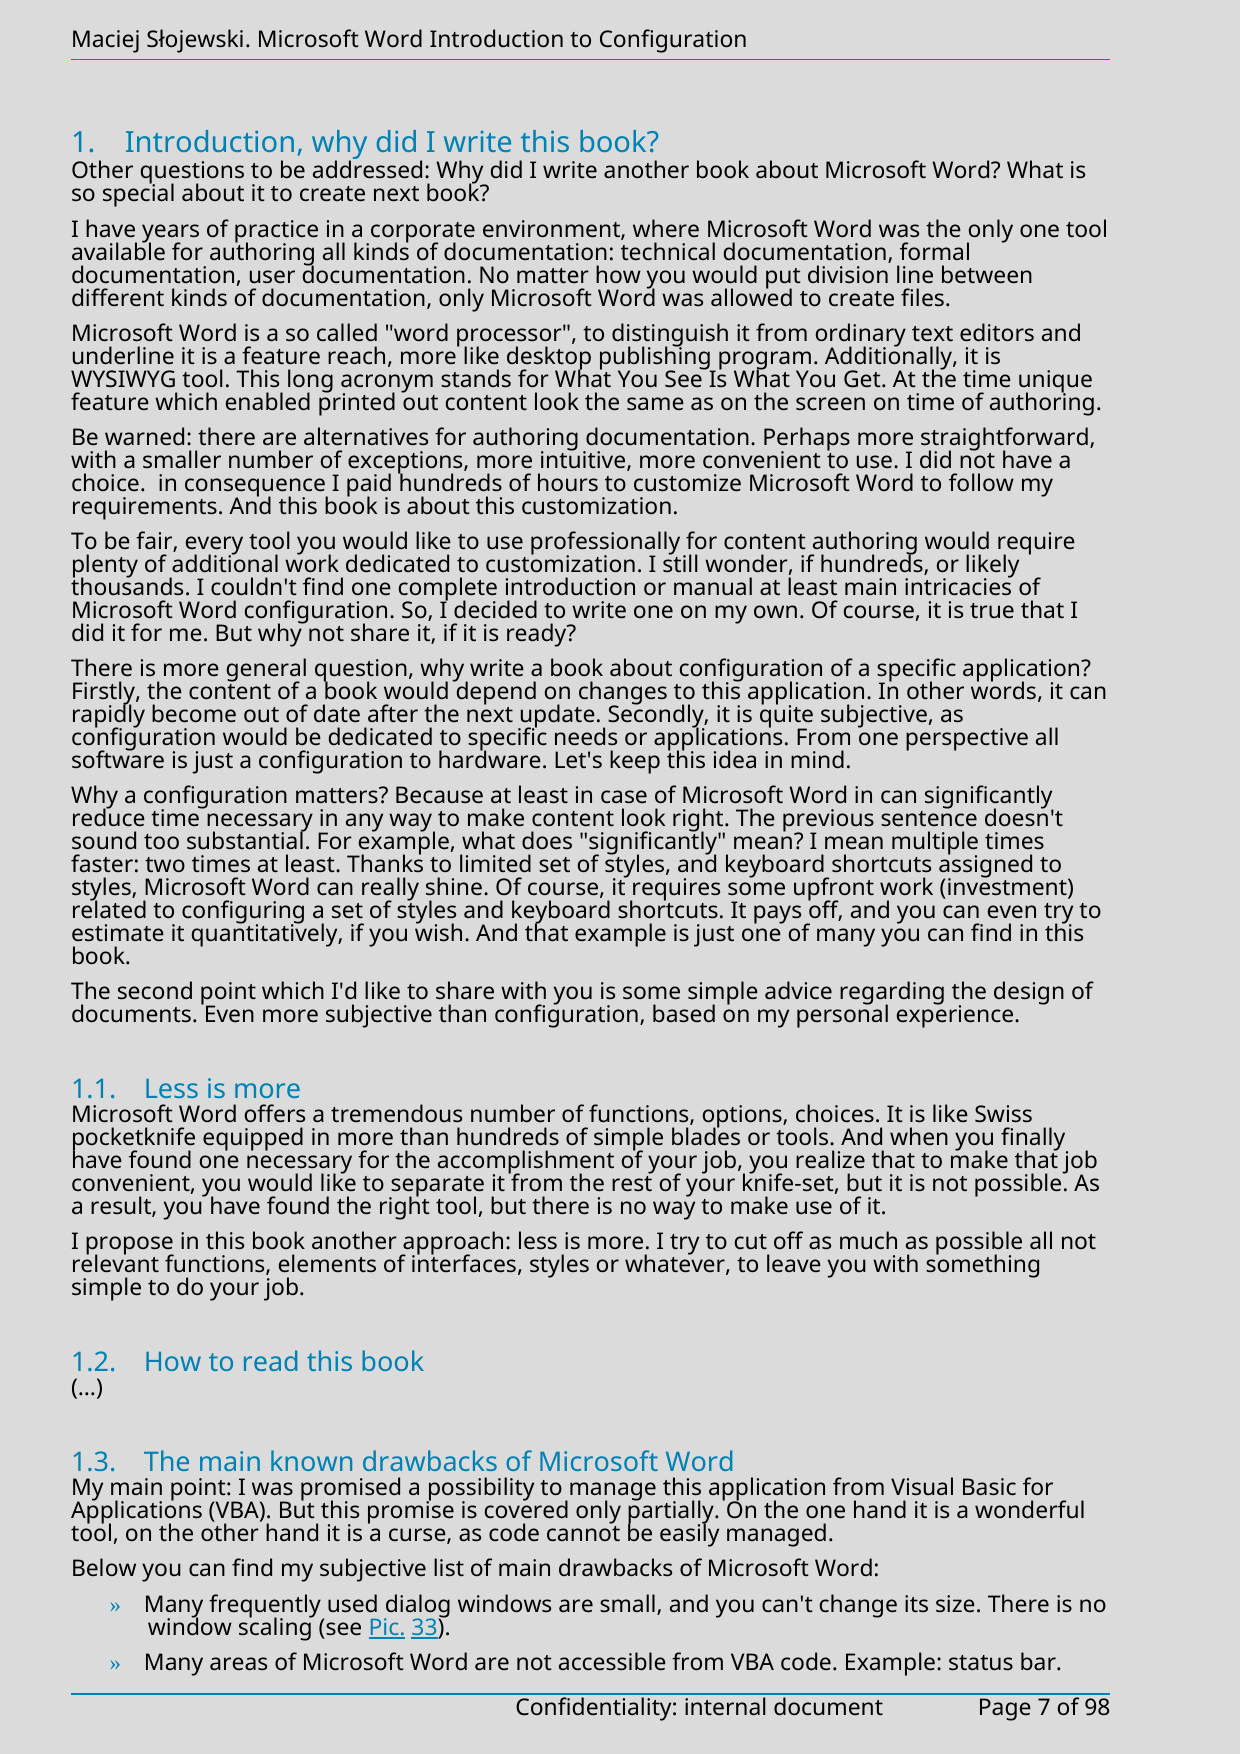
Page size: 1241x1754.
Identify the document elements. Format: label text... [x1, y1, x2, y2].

subtitle How to read this book [71, 1350, 1110, 1377]
text I propose in this book another approach: less is more. I try to cut off as much as possible all not relevant functions, elements of interfaces, styles or whatever, to leave you with something simple to do your job. [71, 1231, 1110, 1300]
text Microsoft Word offers a tremendous number of functions, options, choices. It is like Swiss pocketknife equipped in more than hundreds of simple blades or tools. And when you finally have found one necessary for the accomplishment of your job, you realize that to make that job convenient, you would like to separate it from the rest of your knife-set, but it is not possible. As a result, you have found the right tool, but there is no way to make use of it. [71, 1104, 1110, 1219]
subtitle The main known drawbacks of Microsoft Word [71, 1450, 1110, 1477]
subtitle Less is more [71, 1077, 1110, 1104]
text Why a configuration matters? Because at least in case of Microsoft Word in can significantly reduce time necessary in any way to make content look right. The previous sentence doesn't sound too substantial. For example, what does "significantly" mean? I mean multiple times faster: two times at least. Thanks to limited set of styles, and keyboard shortcuts assigned to styles, Microsoft Word can really shine. Of course, it requires some upfront work (investment) related to configuring a set of styles and keyboard shortcuts. It pays off, and you can even try to estimate it quantitatively, if you wish. And that example is just one of many you can find in this book. [71, 786, 1110, 969]
text The second point which I'd like to share with you is some simple advice regarding the design of documents. Even more subjective than configuration, based on my personal experience. [71, 981, 1110, 1027]
text Below you can find my subjective list of main drawbacks of Microsoft Word: [71, 1558, 1110, 1581]
text (…) [71, 1377, 1110, 1400]
list Many areas of Microsoft Word are not accessible from VBA code. Example: status bar. [109, 1652, 1110, 1675]
text Microsoft Word is a so called "word processor", to distinguish it from ordinary text editors and underline it is a feature reach, more like desktop publishing program. Additionally, it is WYSIWYG tool. This long acronym stands for What You See Is What You Get. At the time unique feature which enabled printed out content look the same as on the screen on time of authoring. [71, 323, 1110, 415]
text Be warned: there are alternatives for authoring documentation. Perhaps more straightforward, with a smaller number of exceptions, more intuitive, more convenient to use. I did not have a choice. in consequence I paid hundreds of hours to customize Microsoft Word to follow my requirements. And this book is about this customization. [71, 427, 1110, 519]
text My main point: I was promised a possibility to manage this application from Visual Basic for Applications (VBA). But this promise is covered only partially. On the one hand it is a wonderful tool, on the other hand it is a curse, as code cannot be easily managed. [71, 1477, 1110, 1546]
text Other questions to be addressed: Why did I write another book about Microsoft Word? What is so special about it to create next book? [71, 161, 1110, 206]
text To be fair, every tool you would like to use professionally for content authoring would require plenty of additional work dedicated to customization. I still wonder, if hundreds, or likely thousands. I couldn't find one complete introduction or manual at least main intricacies of Microsoft Word configuration. So, I decided to write one on my own. Of course, it is true that I did it for me. But why not share it, if it is ready? [71, 531, 1110, 646]
list Many frequently used dialog windows are small, and you can't change its size. There is no window scaling (see Pic. 33). [109, 1594, 1110, 1640]
subtitle Introduction, why did I write this book? [71, 121, 1110, 161]
text There is more general question, why write a book about configuration of a specific application? Firstly, the content of a book would depend on changes to this application. In other words, it can rapidly become out of date after the next update. Secondly, it is quite subjective, as configuration would be dedicated to specific needs or applications. From one perspective all software is just a configuration to hardware. Let's keep this idea in mind. [71, 658, 1110, 773]
text I have years of practice in a corporate environment, where Microsoft Word was the only one tool available for authoring all kinds of documentation: technical documentation, formal documentation, user documentation. No matter how you would put division line between different kinds of documentation, only Microsoft Word was allowed to create files. [71, 219, 1110, 311]
